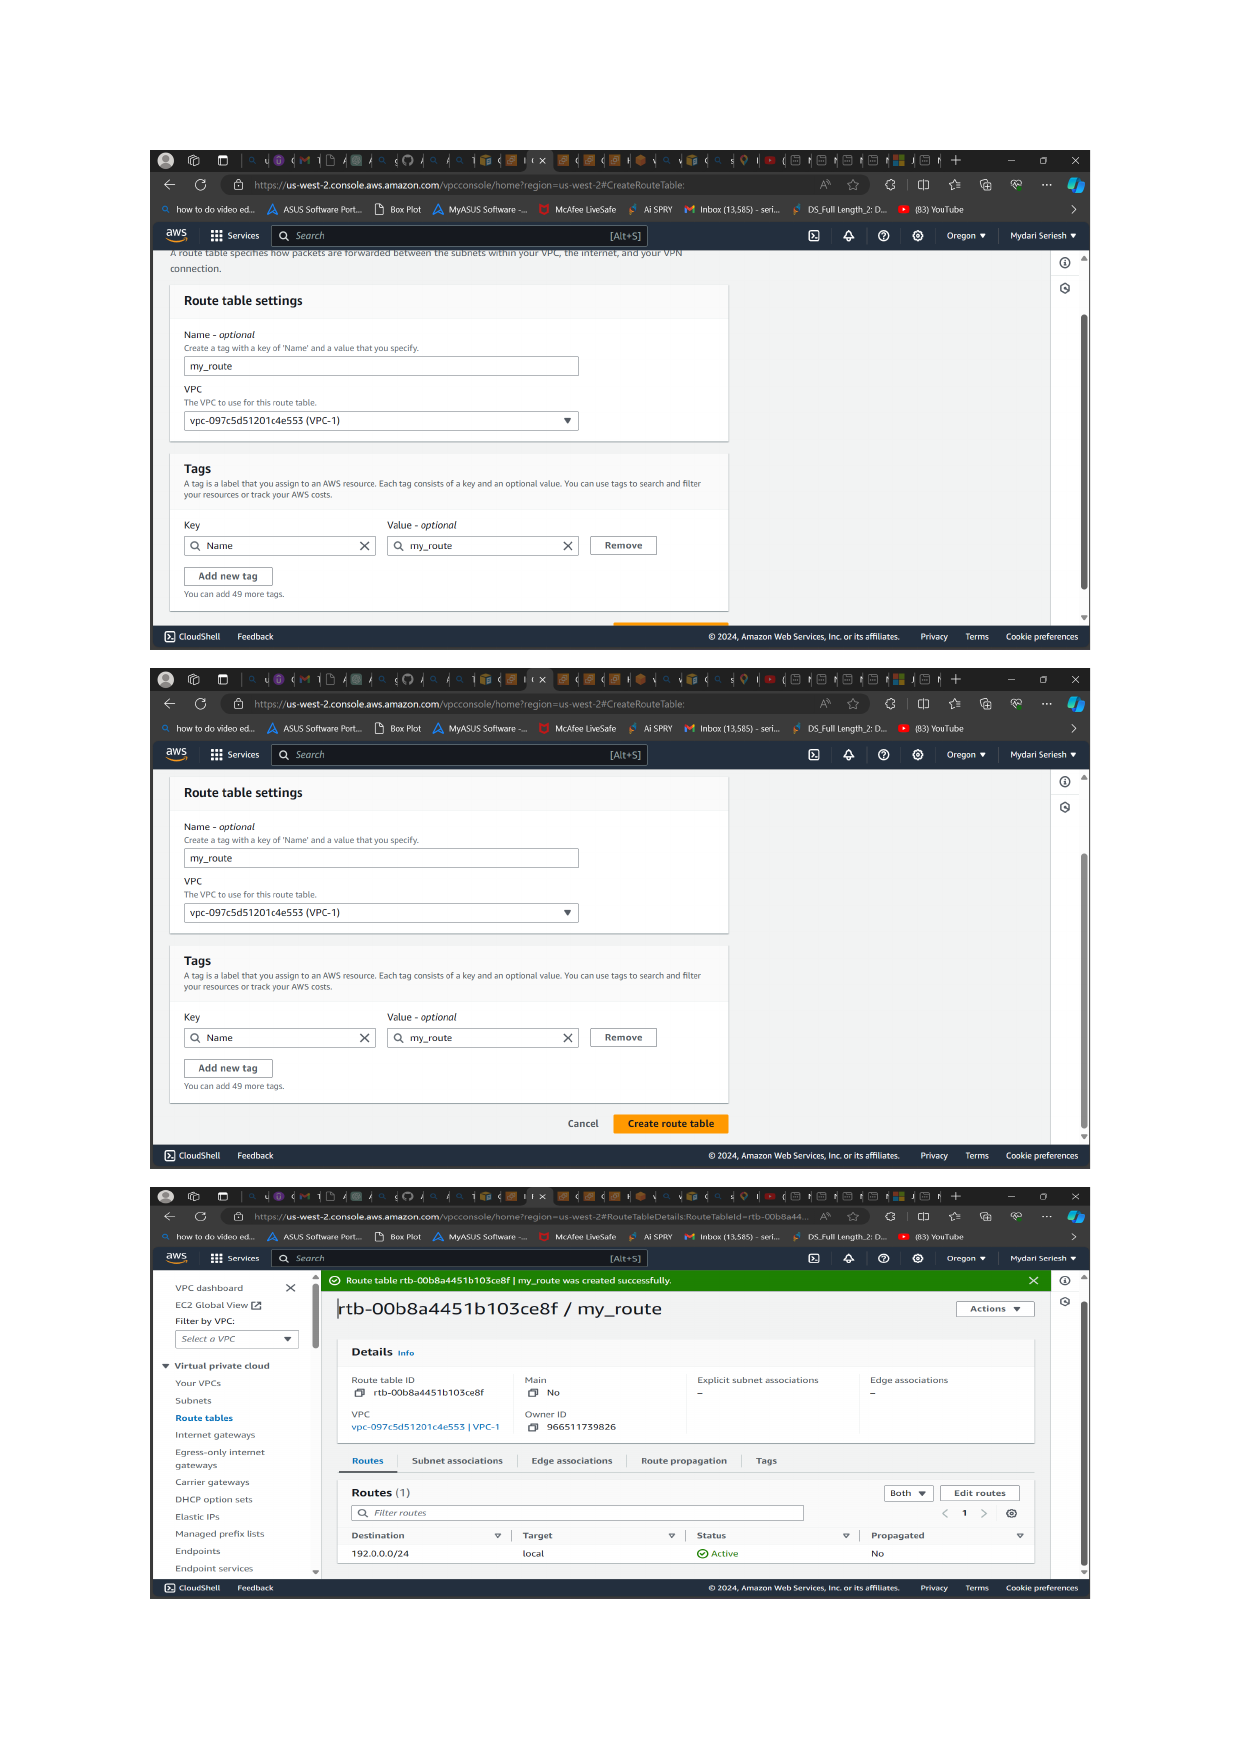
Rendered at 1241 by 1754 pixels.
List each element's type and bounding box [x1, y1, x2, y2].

picture [150, 668, 1091, 1169]
picture [150, 1187, 1091, 1599]
picture [150, 150, 1091, 650]
